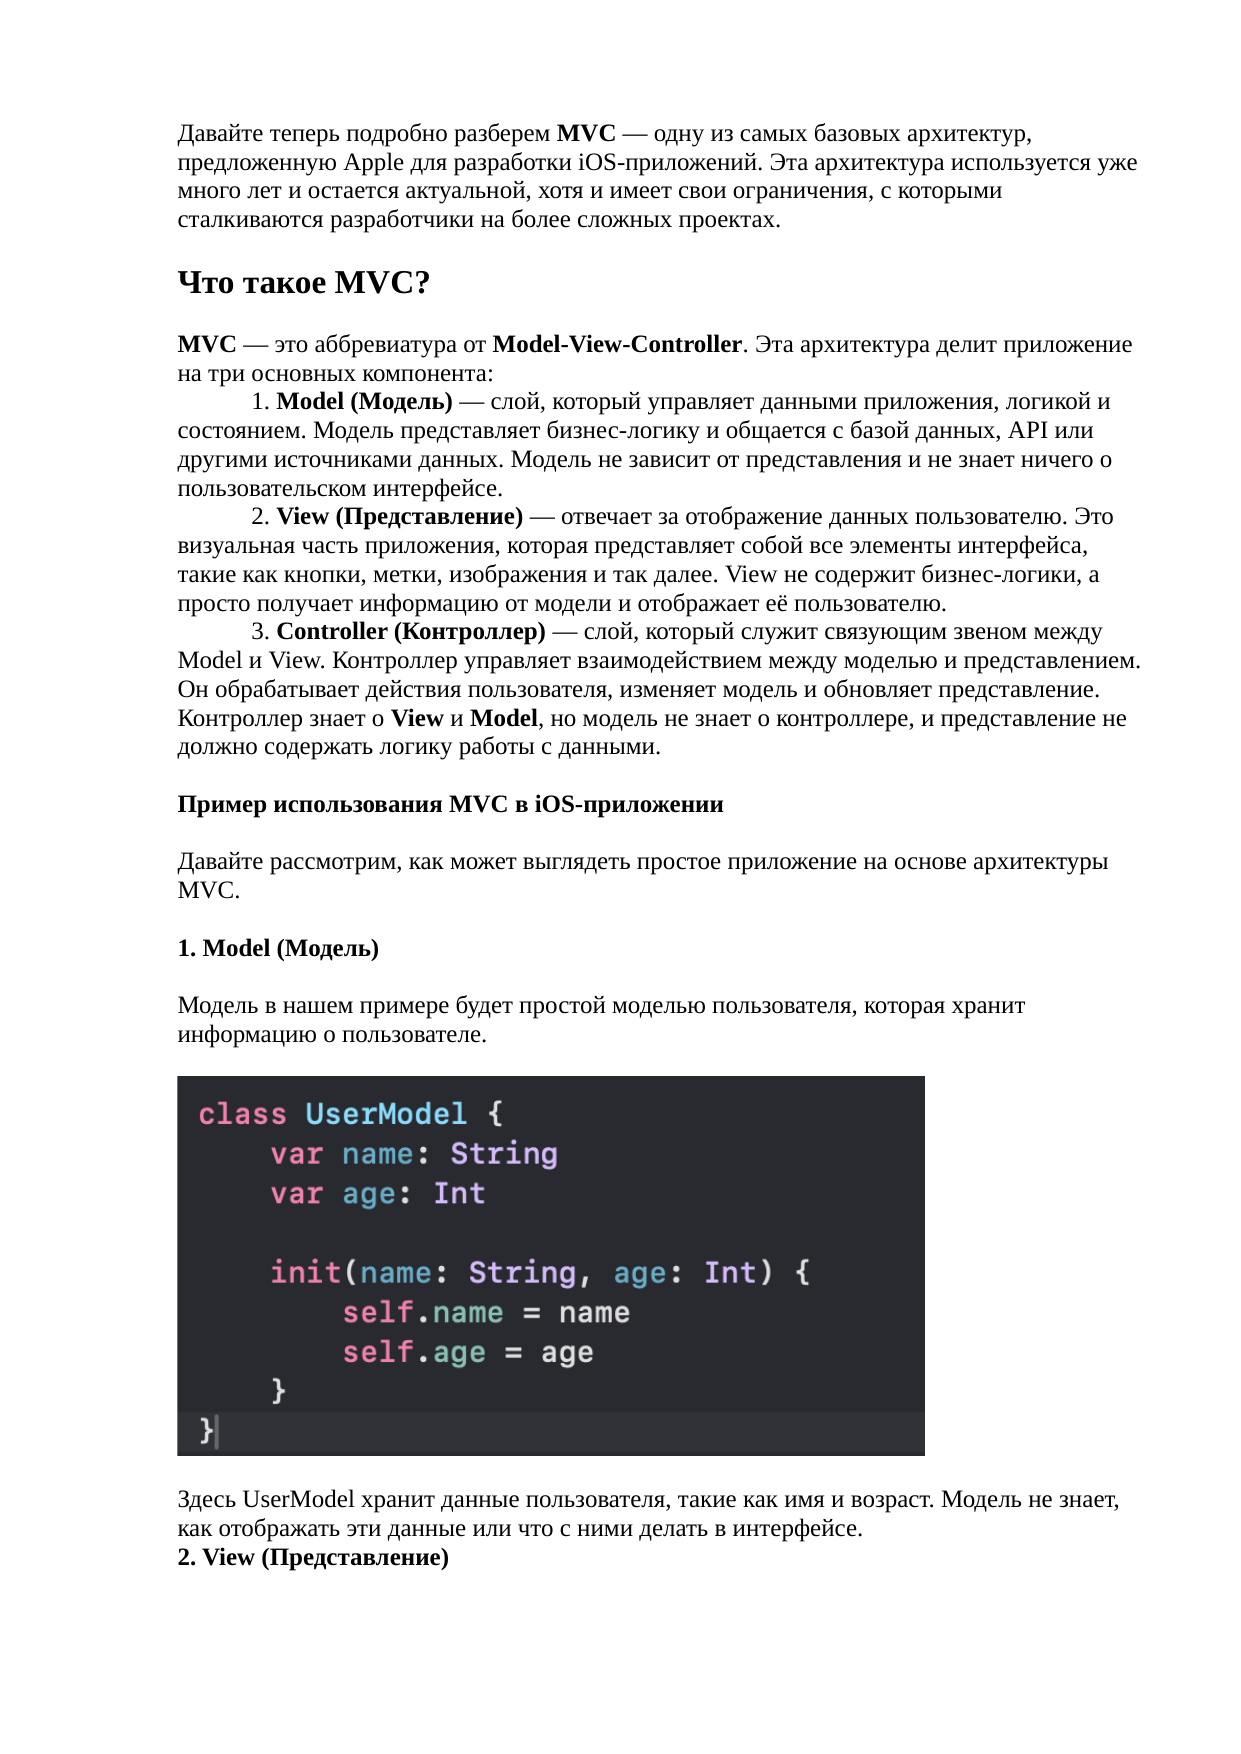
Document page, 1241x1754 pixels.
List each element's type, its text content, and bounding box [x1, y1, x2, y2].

text 1. Model (Модель) [177, 933, 1152, 961]
text Что такое MVC? [177, 262, 1152, 300]
text MVC — это аббревиатура от Model-View-Controller. Эта архитектура делит приложение на три основных компонента: [177, 329, 1152, 386]
text 2. View (Представление) [177, 1542, 1152, 1571]
text Здесь UserModel хранит данные пользователя, такие как имя и возраст. Модель не знает, как отображать эти данные или что с ними делать в интерфейсе. [177, 1484, 1152, 1542]
text Модель в нашем примере будет простой моделью пользователя, которая хранит информацию о пользователе. [177, 990, 1152, 1048]
text Давайте рассмотрим, как может выглядеть простое приложение на основе архитектуры MVC. [177, 846, 1152, 904]
text 3. Controller (Контроллер) — слой, который служит связующим звеном между Model и View. Контроллер управляет взаимодействием между моделью и представлением. Он обрабатывает действия пользователя, изменяет модель и обновляет представление. Контроллер знает о View и Model, но модель не знает о контроллере, и представление не должно содержать логику работы с данными. [177, 616, 1152, 760]
text 2. View (Представление) — отвечает за отображение данных пользователю. Это визуальная часть приложения, которая представляет собой все элементы интерфейса, такие как кнопки, метки, изображения и так далее. View не содержит бизнес-логики, а просто получает информацию от модели и отображает её пользователю. [177, 501, 1152, 616]
text 1. Model (Модель) — слой, который управляет данными приложения, логикой и состоянием. Модель представляет бизнес-логику и общается с базой данных, API или другими источниками данных. Модель не зависит от представления и не знает ничего о пользовательском интерфейсе. [177, 386, 1152, 501]
text Давайте теперь подробно разберем MVC — одну из самых базовых архитектур, предложенную Apple для разработки iOS-приложений. Эта архитектура используется уже много лет и остается актуальной, хотя и имеет свои ограничения, с которыми сталкиваются разработчики на более сложных проектах. [177, 118, 1152, 233]
picture [177, 1076, 925, 1456]
text Пример использования MVC в iOS-приложении [177, 789, 1152, 818]
